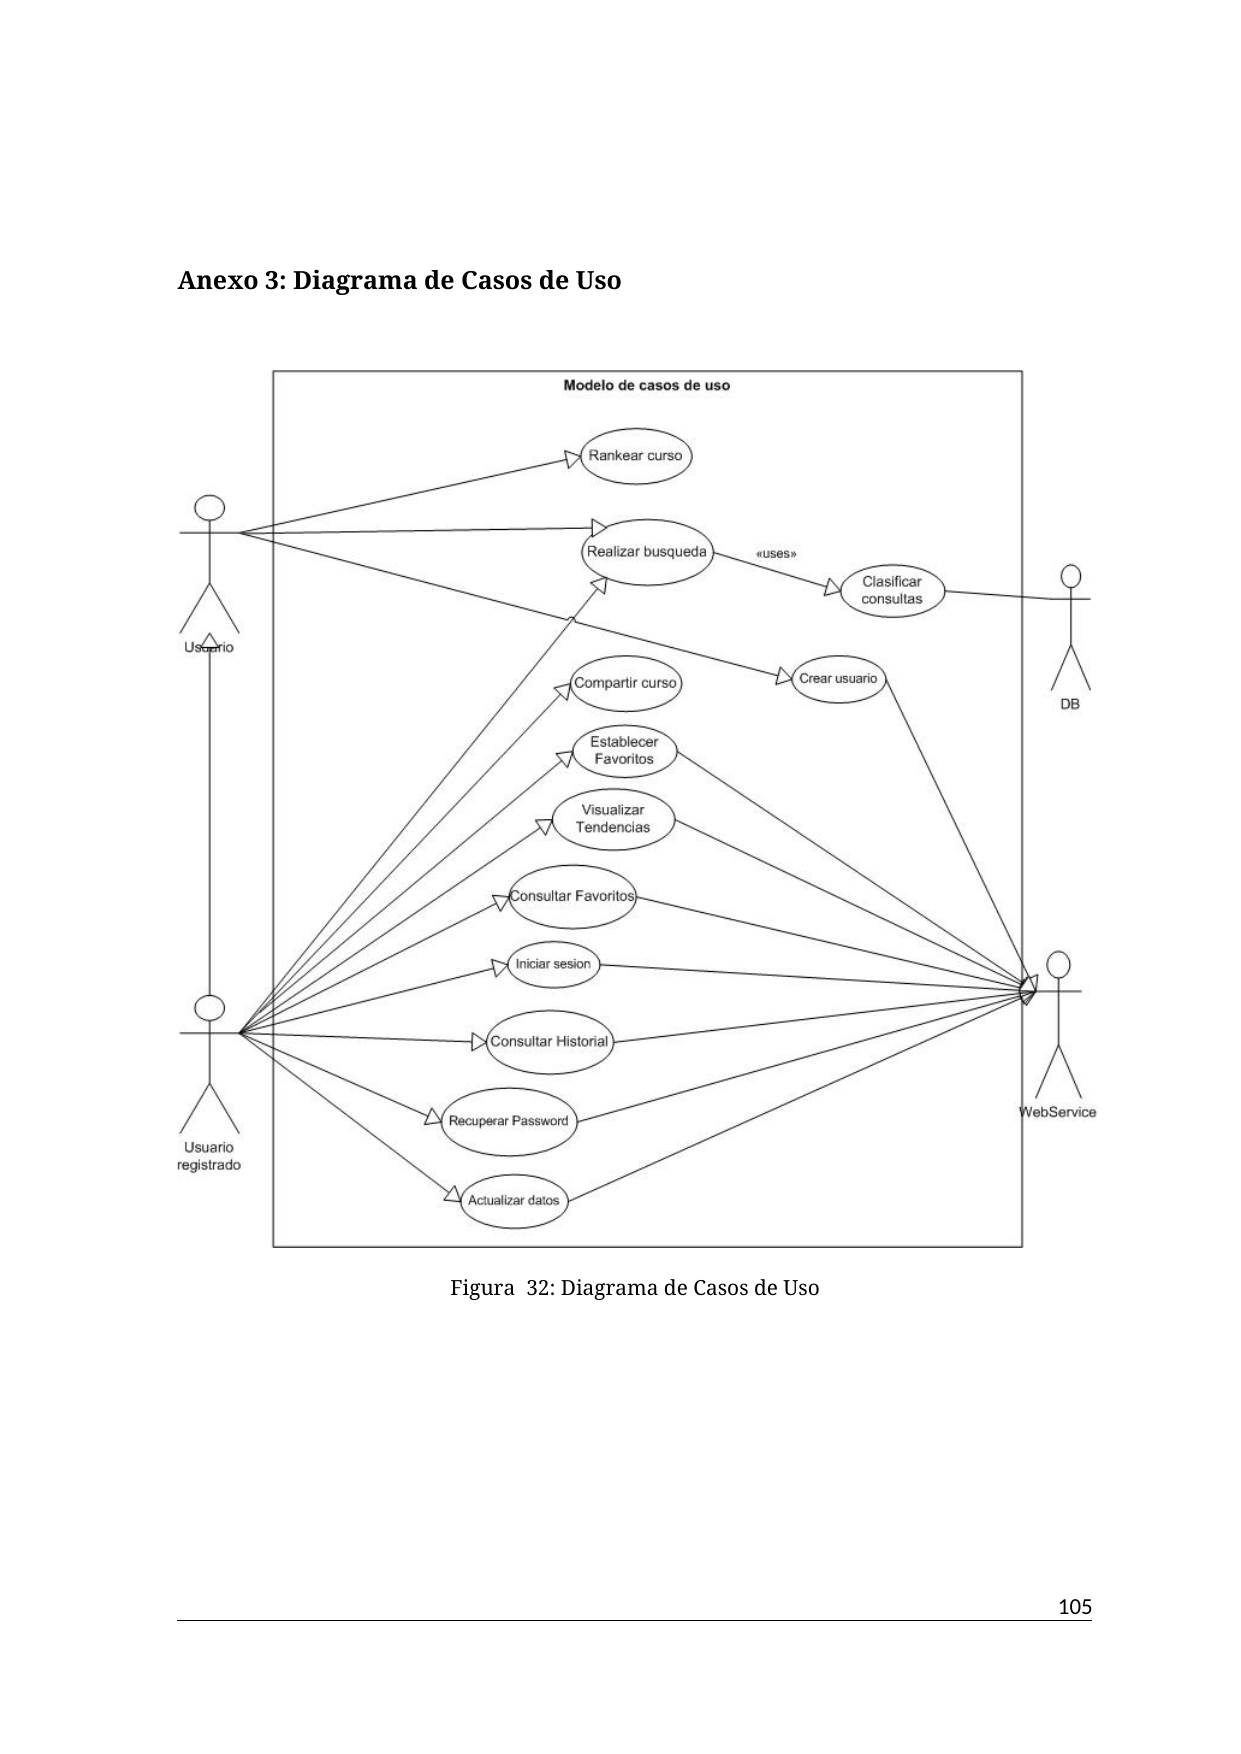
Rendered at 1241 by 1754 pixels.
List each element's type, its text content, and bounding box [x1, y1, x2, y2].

text Figura 32: Diagrama de Casos de Uso [177, 1273, 1092, 1301]
text Anexo 3: Diagrama de Casos de Uso [177, 263, 1092, 297]
picture [177, 370, 1098, 1248]
